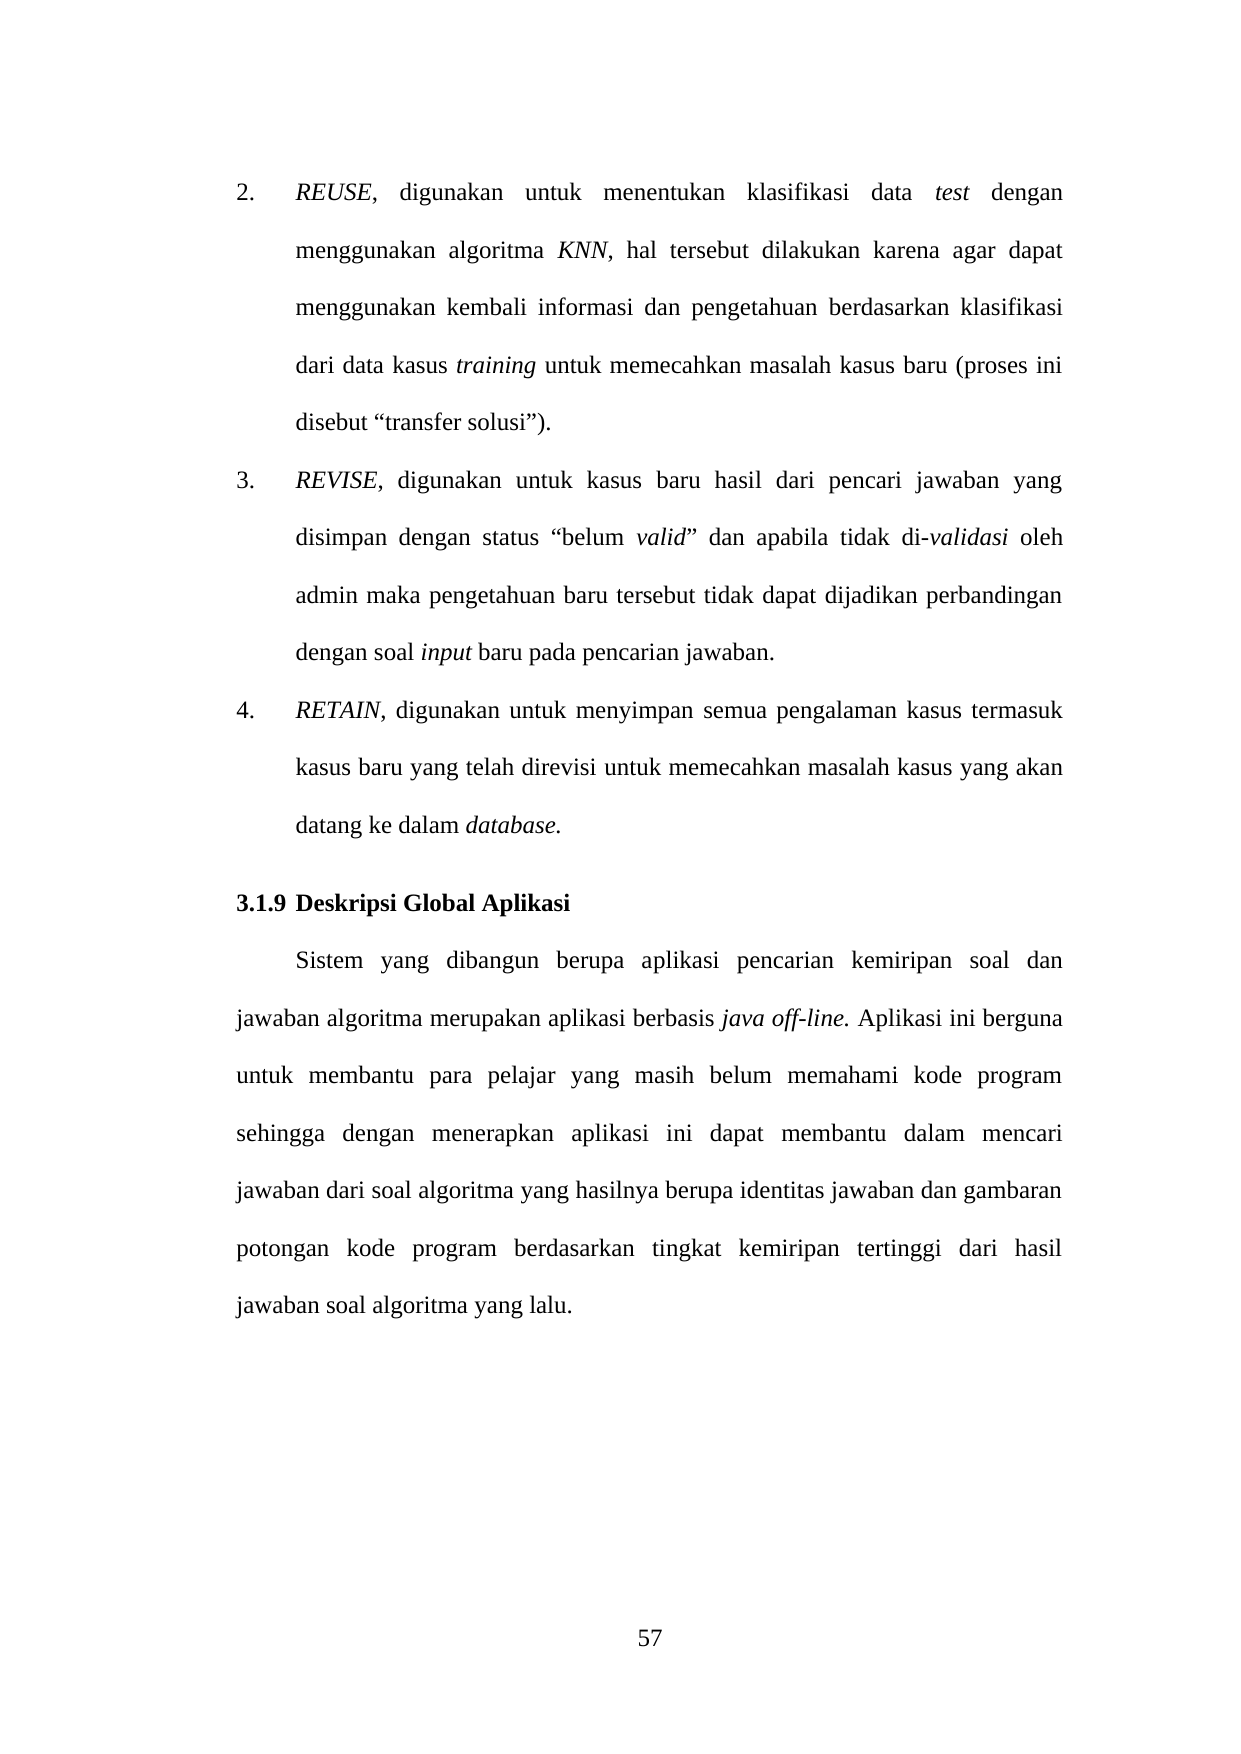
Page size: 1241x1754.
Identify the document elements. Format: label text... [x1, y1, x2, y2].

list RETAIN, digunakan untuk menyimpan semua pengalaman kasus termasuk kasus baru yang telah direvisi untuk memecahkan masalah kasus yang akan datang ke dalam database. [236, 695, 1063, 838]
list REVISE, digunakan untuk kasus baru hasil dari pencari jawaban yang disimpan dengan status “belum valid” dan apabila tidak di-validasi oleh admin maka pengetahuan baru tersebut tidak dapat dijadikan perbandingan dengan soal input baru pada pencarian jawaban. [236, 465, 1063, 666]
subtitle Deskripsi Global Aplikasi [236, 888, 1063, 917]
list REUSE, digunakan untuk menentukan klasifikasi data test dengan menggunakan algoritma KNN, hal tersebut dilakukan karena agar dapat menggunakan kembali informasi dan pengetahuan berdasarkan klasifikasi dari data kasus training untuk memecahkan masalah kasus baru (proses ini disebut “transfer solusi”). [236, 177, 1063, 436]
text Sistem yang dibangun berupa aplikasi pencarian kemiripan soal dan jawaban algoritma merupakan aplikasi berbasis java off-line. Aplikasi ini berguna untuk membantu para pelajar yang masih belum memahami kode program sehingga dengan menerapkan aplikasi ini dapat membantu dalam mencari jawaban dari soal algoritma yang hasilnya berupa identitas jawaban dan gambaran potongan kode program berdasarkan tingkat kemiripan tertinggi dari hasil jawaban soal algoritma yang lalu. [236, 946, 1063, 1319]
